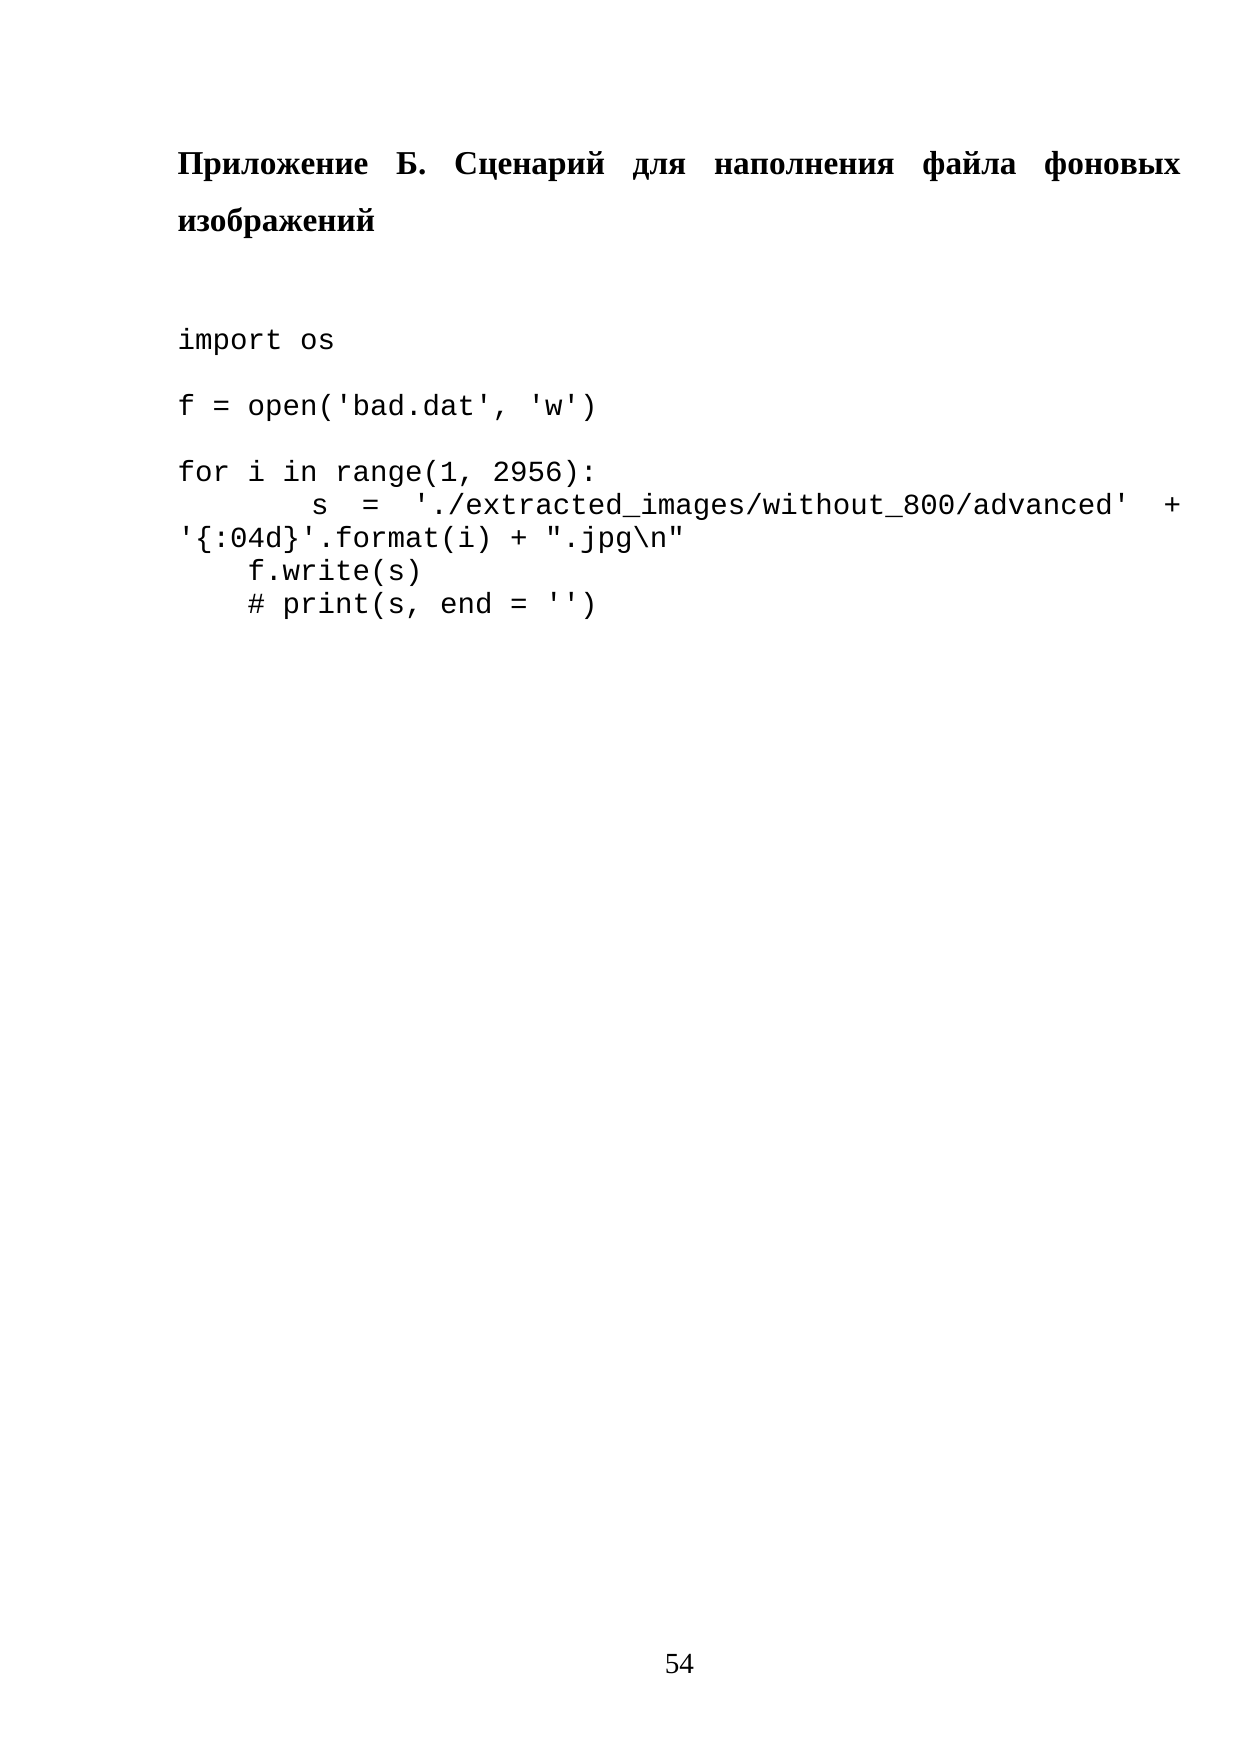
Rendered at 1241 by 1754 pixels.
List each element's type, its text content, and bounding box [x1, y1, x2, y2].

list # print(s, end = '') [177, 589, 1181, 622]
list import os [177, 325, 1181, 358]
list f = open('bad.dat', 'w') [177, 391, 1181, 424]
list f.write(s) [177, 556, 1181, 589]
list for i in range(1, 2956): [177, 457, 1181, 490]
subtitle Приложение Б. Сценарий для наполнения файла фоновых изображений [177, 143, 1181, 239]
list s = './extracted_images/without_800/advanced' + '{:04d}'.format(i) + ".jpg\n" [177, 490, 1181, 556]
